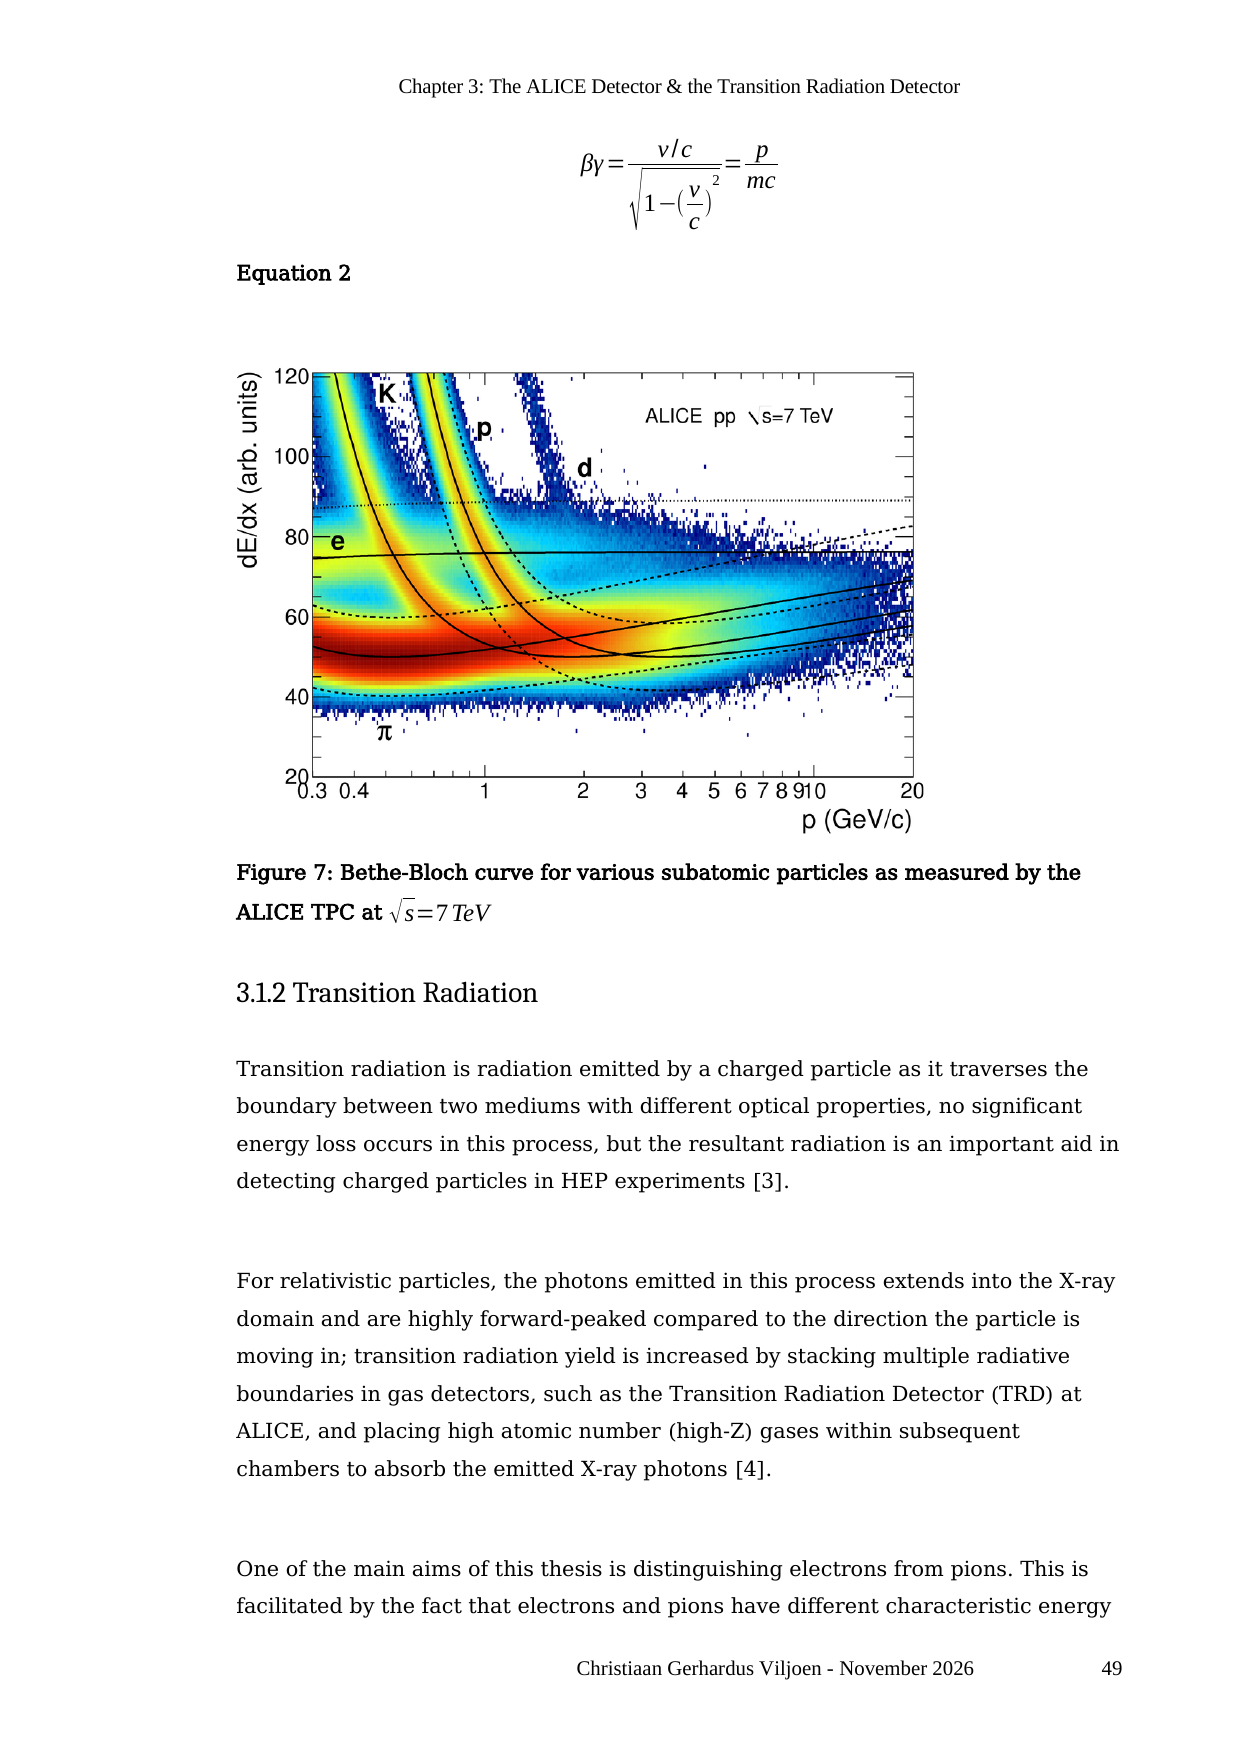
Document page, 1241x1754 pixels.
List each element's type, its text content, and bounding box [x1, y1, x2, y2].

text Transition radiation is radiation emitted by a charged particle as it traverses the boundary between two mediums with different optical properties, no significant energy loss occurs in this process, but the resultant radiation is an important aid in detecting charged particles in HEP experiments . [236, 1056, 1122, 1193]
text Equation 2 [236, 259, 1122, 284]
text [236, 1556, 1122, 1618]
picture [236, 367, 924, 834]
subtitle Transition Radiation [236, 976, 1122, 1010]
text For relativistic particles, the photons emitted in this process extends into the X-ray domain and are highly forward-peaked compared to the direction the particle is moving in; transition radiation yield is increased by stacking multiple radiative boundaries in gas detectors, such as the Transition Radiation Detector (TRD) at ALICE, and placing high atomic number (high-Z) gases within subsequent chambers to absorb the emitted X-ray photons . [236, 1268, 1122, 1481]
